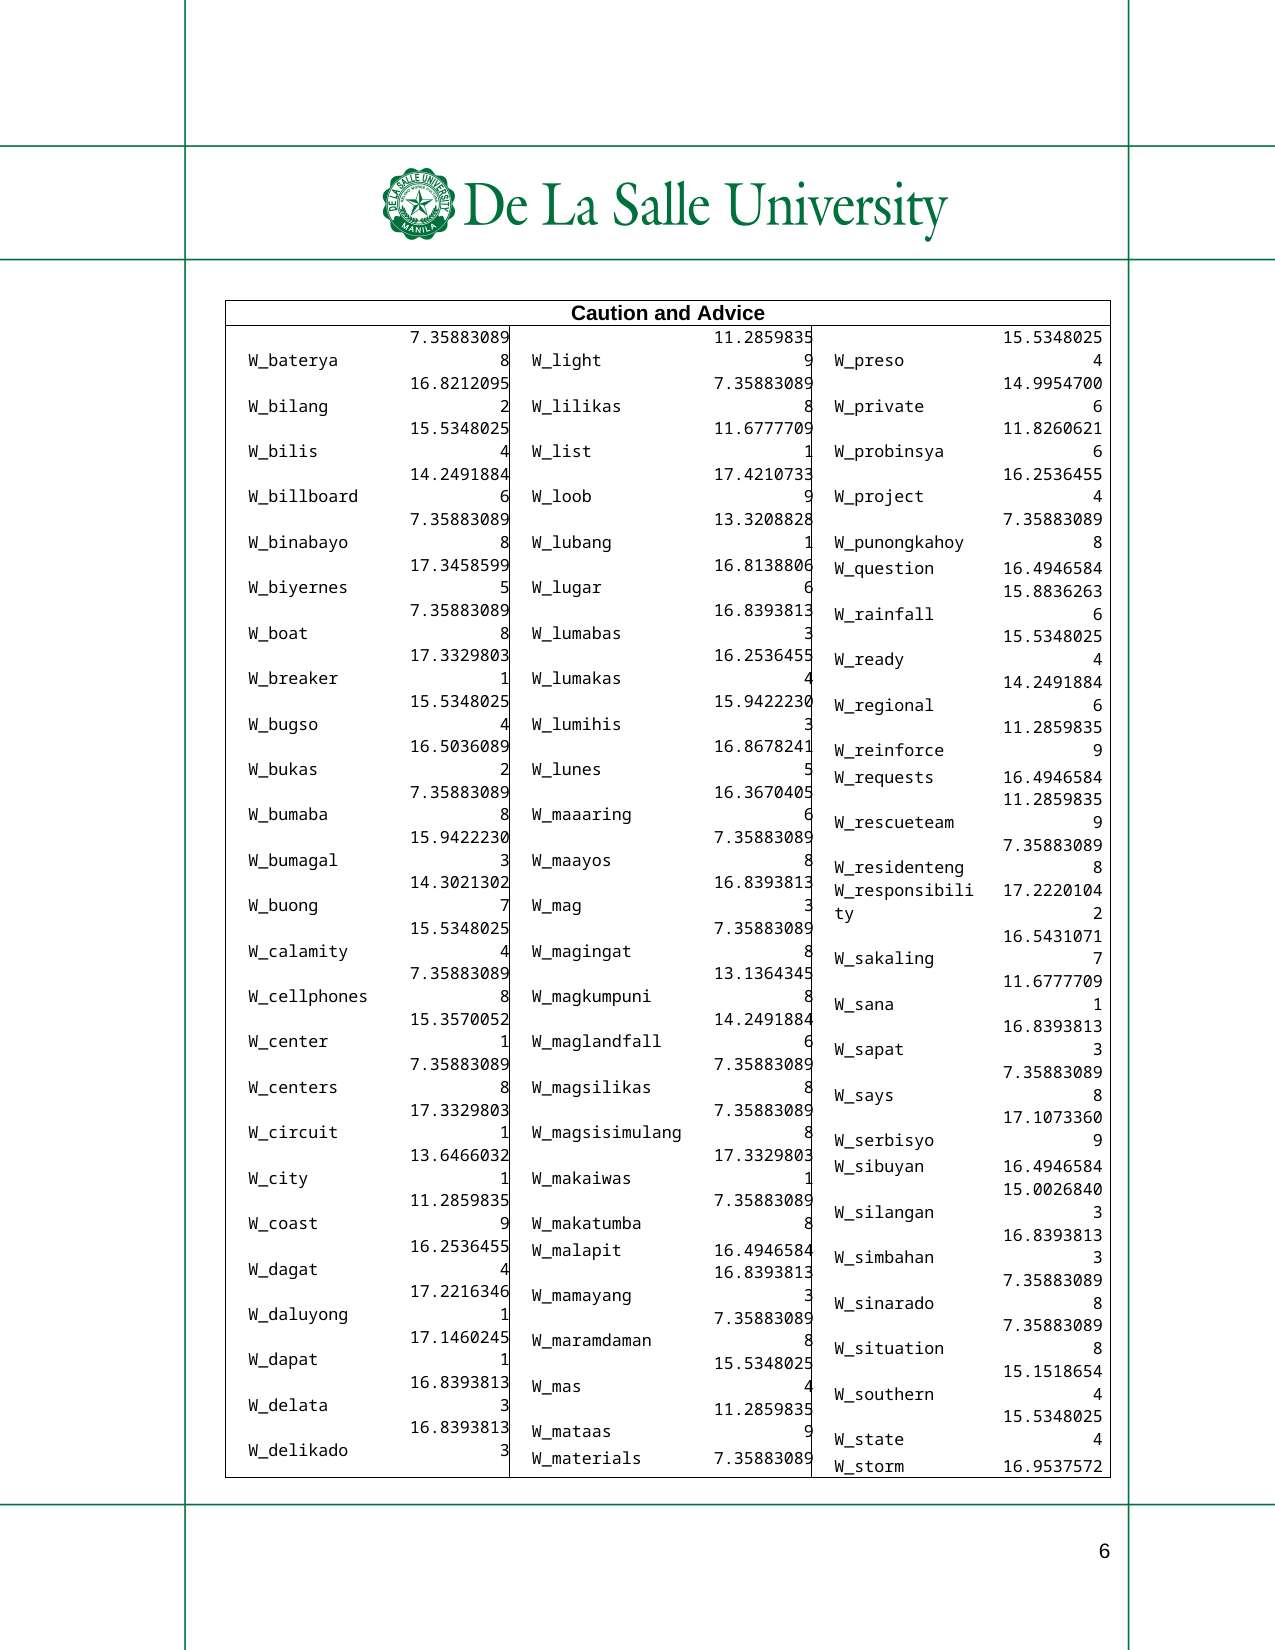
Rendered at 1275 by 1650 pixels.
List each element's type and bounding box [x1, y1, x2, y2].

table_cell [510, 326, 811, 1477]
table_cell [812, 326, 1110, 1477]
picture [0, 0, 1275, 1650]
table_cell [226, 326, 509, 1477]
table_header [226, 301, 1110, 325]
